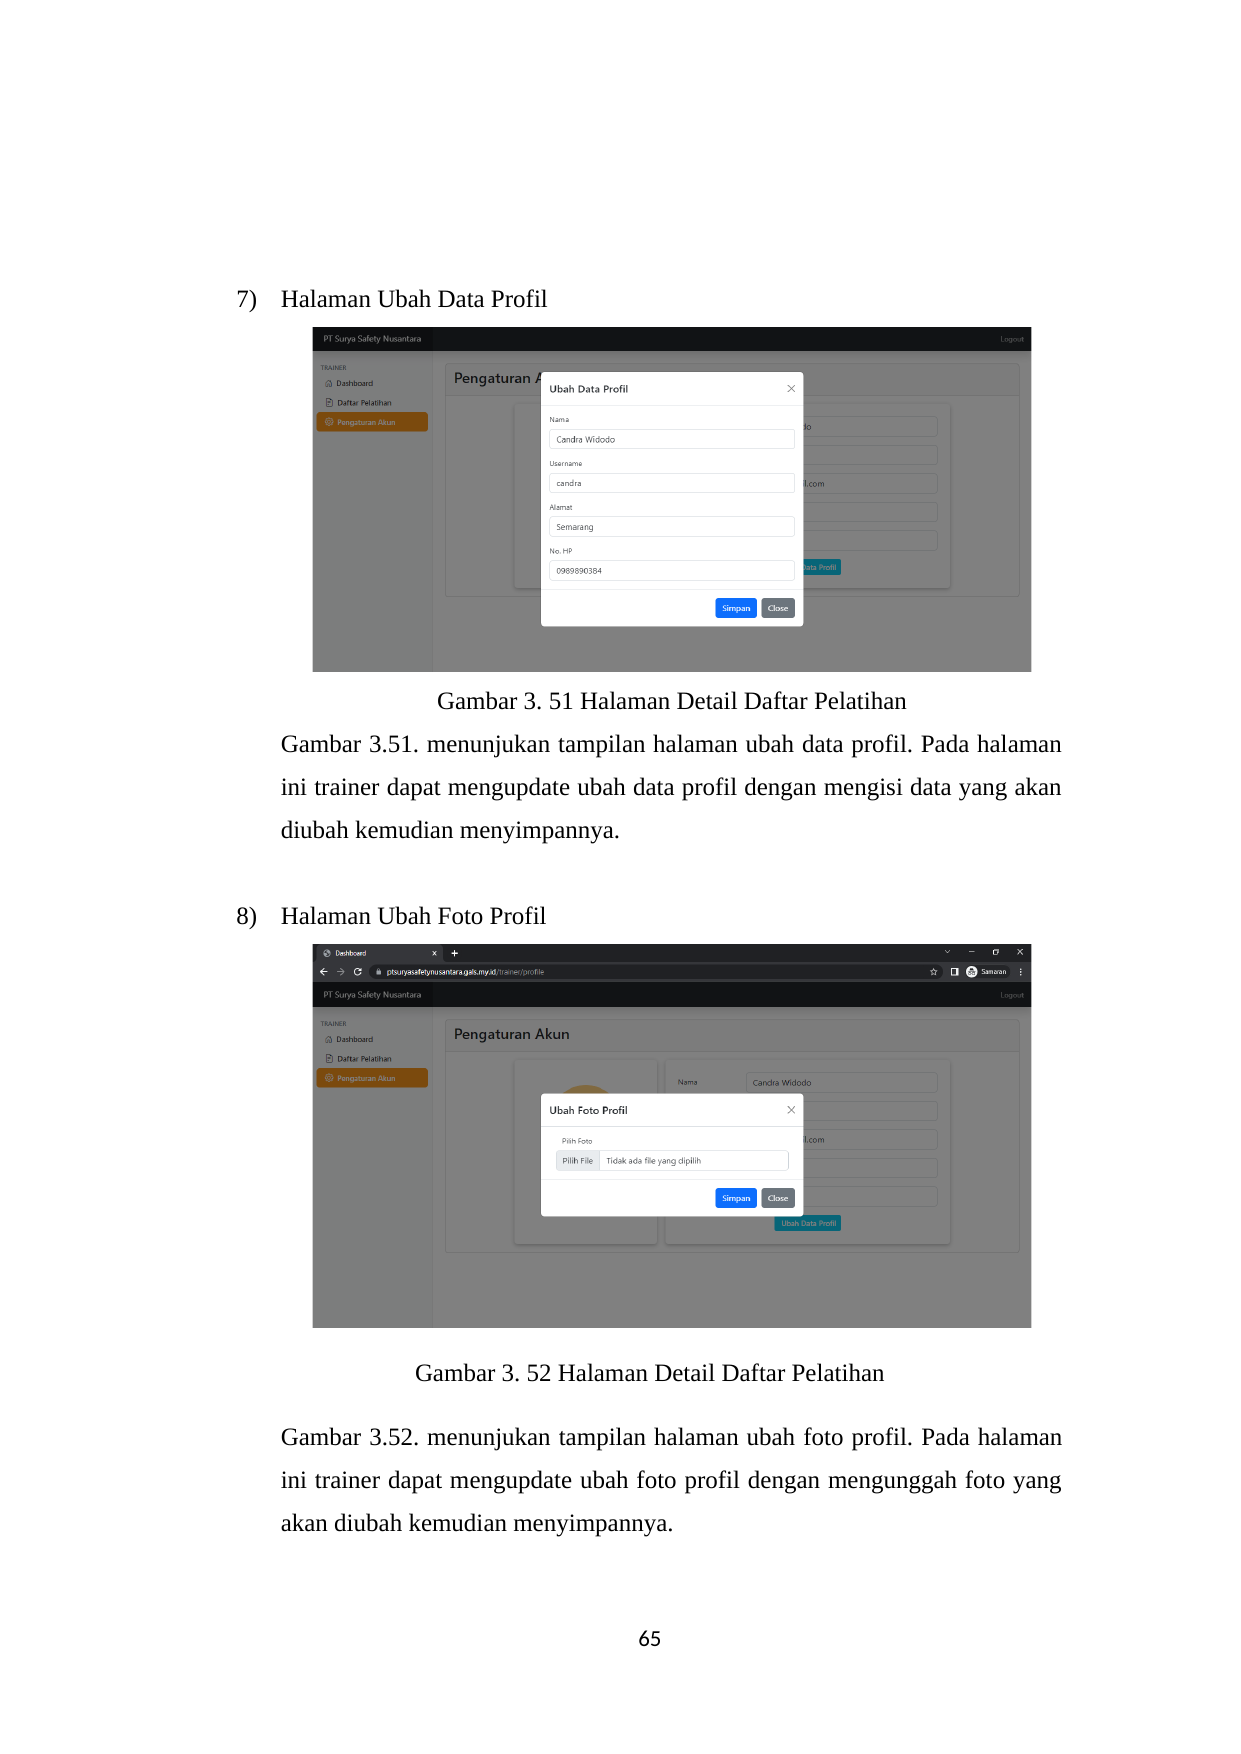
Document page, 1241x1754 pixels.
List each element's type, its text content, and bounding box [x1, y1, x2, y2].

list Halaman Ubah Data Profil [236, 284, 1063, 313]
list Gambar 3.52. menunjukan tampilan halaman ubah foto profil. Pada halaman ini trainer dapat mengupdate ubah foto profil dengan mengunggah foto yang akan diubah kemudian menyimpannya. [281, 1422, 1063, 1537]
picture [312, 944, 1032, 1328]
list Gambar 3. 51 Halaman Detail Daftar Pelatihan [281, 686, 1063, 714]
list Halaman Ubah Foto Profil [236, 901, 1063, 930]
text Gambar 3. 52 Halaman Detail Daftar Pelatihan [236, 1358, 1063, 1387]
list Gambar 3.51. menunjukan tampilan halaman ubah data profil. Pada halaman ini trainer dapat mengupdate ubah data profil dengan mengisi data yang akan diubah kemudian menyimpannya. [281, 729, 1063, 844]
picture [312, 327, 1032, 672]
